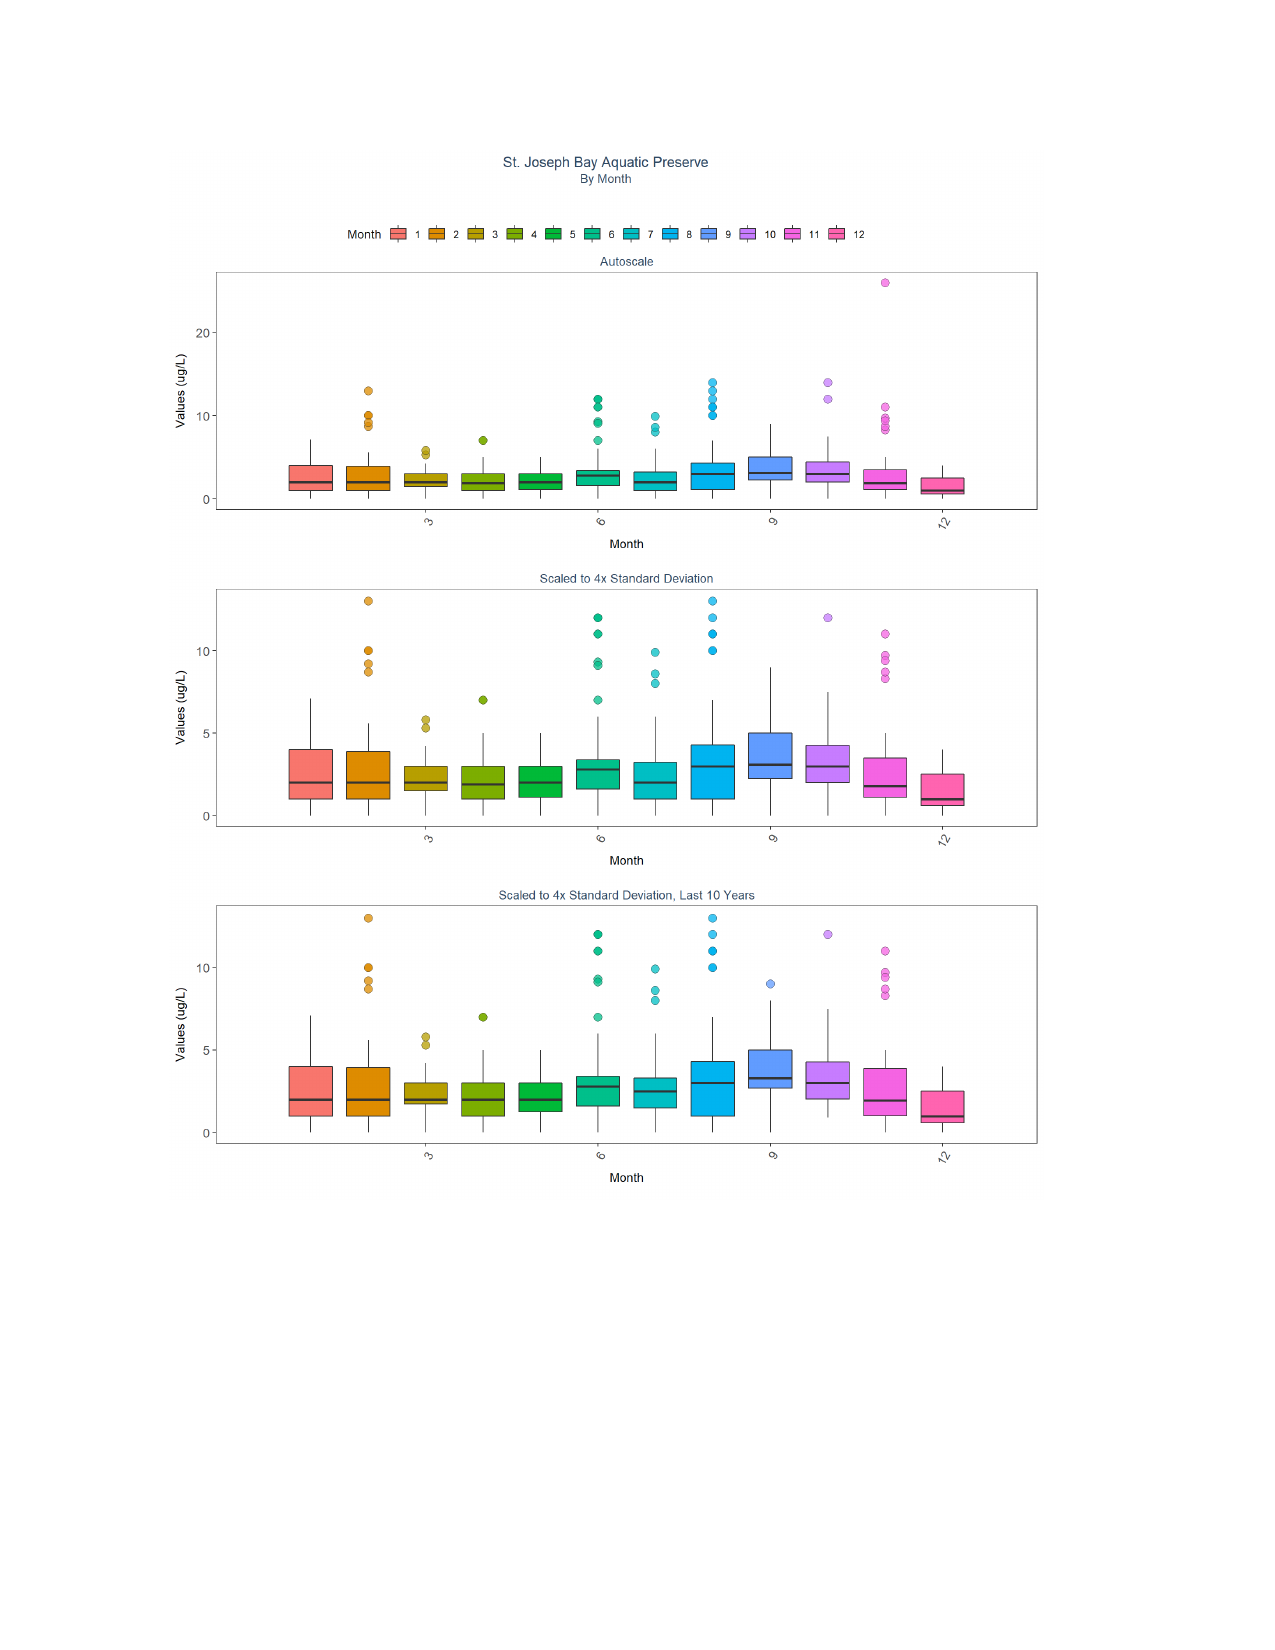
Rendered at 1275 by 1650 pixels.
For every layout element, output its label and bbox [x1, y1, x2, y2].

picture [168, 150, 1044, 1200]
